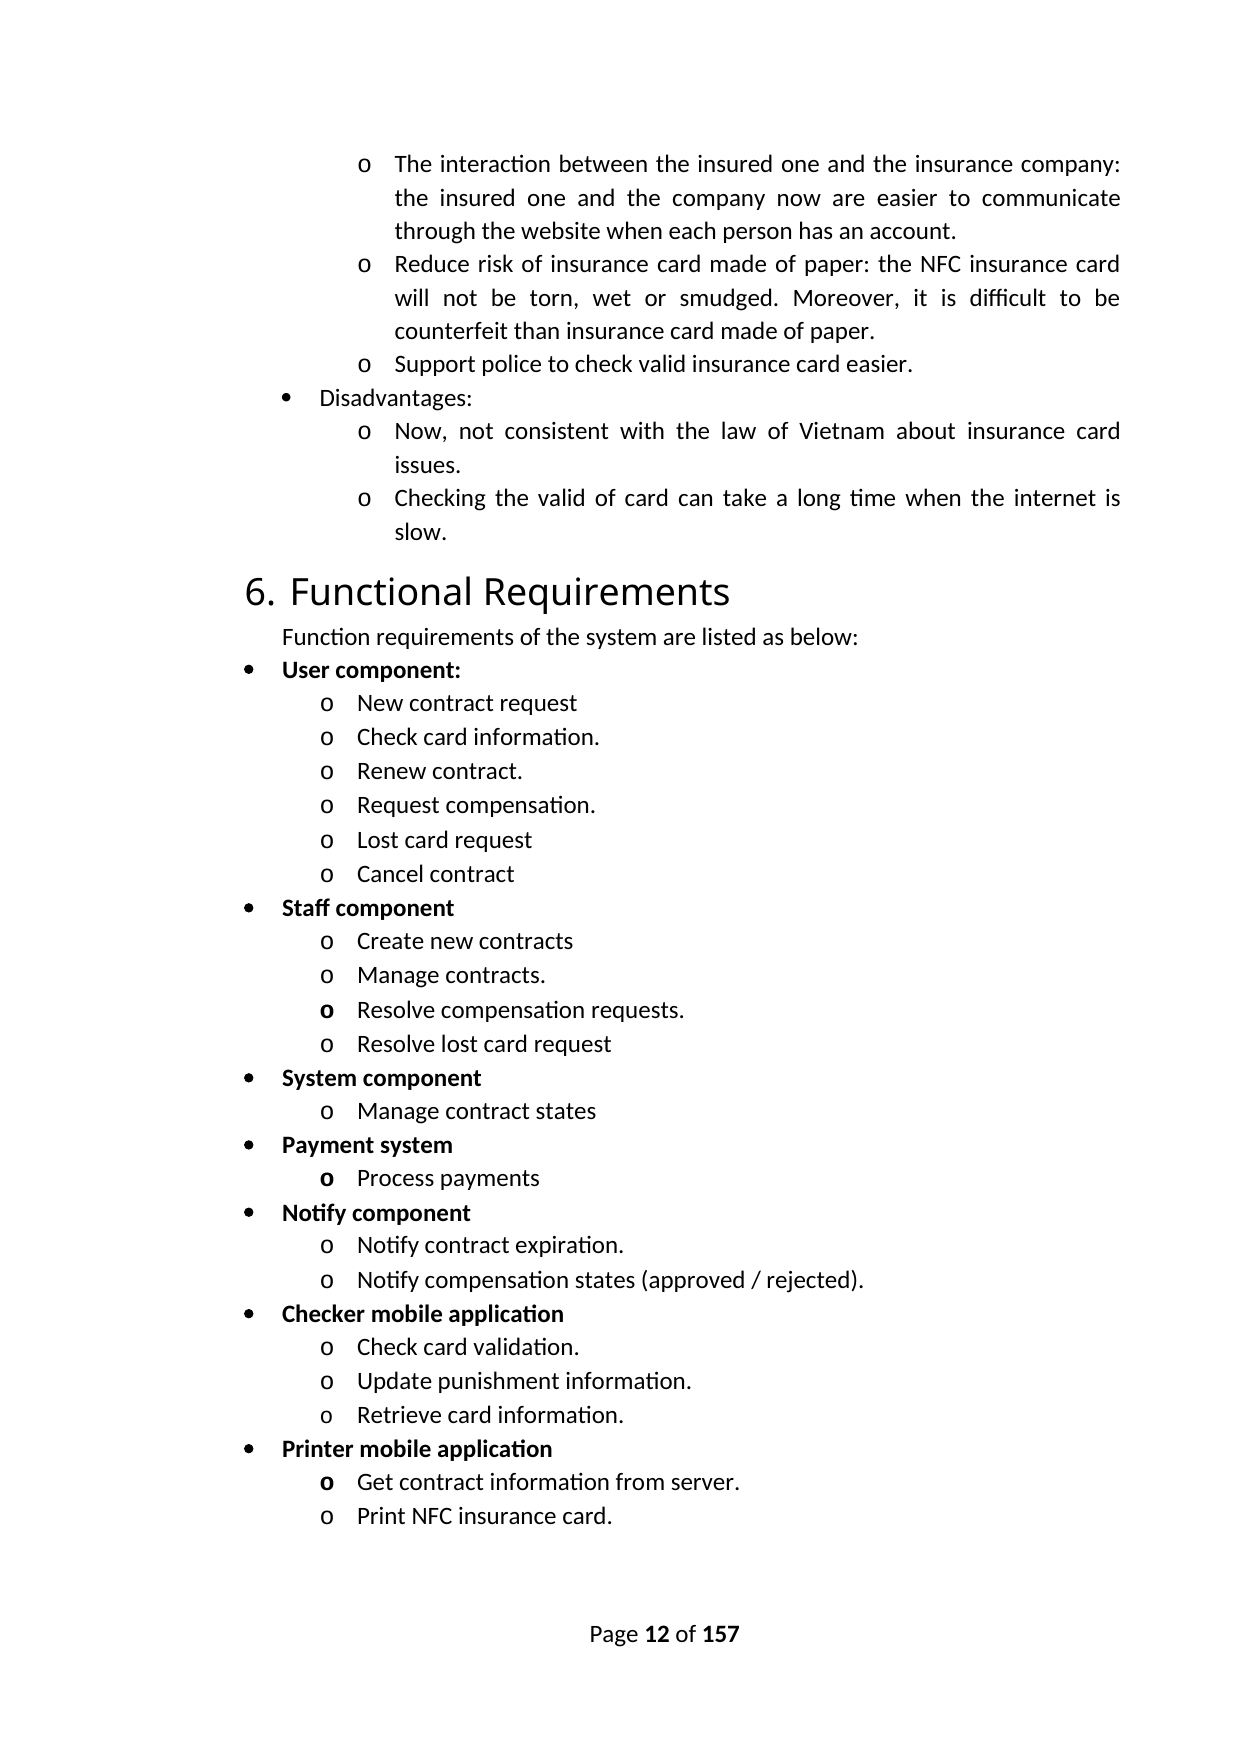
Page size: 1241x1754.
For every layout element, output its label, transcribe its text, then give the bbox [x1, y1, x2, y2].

list Reduce risk of insurance card made of paper: the NFC insurance card will not be torn, wet or smudged. Moreover, it is difficult to be counterfeit than insurance card made of paper. [357, 248, 1122, 345]
list The interaction between the insured one and the insurance company: the insured one and the company now are easier to communicate through the website when each person has an account. [357, 148, 1122, 245]
list Disadvantages: [282, 382, 1122, 412]
list Check card information. [319, 721, 1122, 753]
list Create new contracts [319, 925, 1122, 957]
subtitle Functional Requirements [244, 566, 1122, 617]
list Update punishment information. [319, 1365, 1122, 1397]
list Manage contracts. [319, 959, 1122, 991]
list Checking the valid of card can take a long time when the internet is slow. [357, 482, 1122, 547]
list Printer mobile application [244, 1433, 1122, 1464]
list Support police to check valid insurance card easier. [357, 348, 1122, 379]
list Now, not consistent with the law of Vietnam about insurance card issues. [357, 415, 1122, 479]
list Staff component [244, 892, 1122, 923]
list Payment system [244, 1129, 1122, 1160]
list Notify contract expiration. [319, 1229, 1122, 1261]
list Renew contract. [319, 755, 1122, 787]
list Check card validation. [319, 1331, 1122, 1363]
list User component: [244, 654, 1122, 684]
list Manage contract states [319, 1095, 1122, 1127]
list Notify compensation states (approved / rejected). [319, 1264, 1122, 1296]
list Lost card request [319, 824, 1122, 856]
list Get contract information from server. [319, 1466, 1122, 1498]
list Function requirements of the system are listed as below: [282, 621, 1122, 651]
list Request compensation. [319, 789, 1122, 821]
list New contract request [319, 687, 1122, 718]
list Resolve compensation requests. [319, 994, 1122, 1026]
list Retrieve card information. [319, 1399, 1122, 1431]
list Print NFC insurance card. [319, 1500, 1122, 1532]
list Checker mobile application [244, 1298, 1122, 1329]
list Process payments [319, 1162, 1122, 1194]
list Resolve lost card request [319, 1028, 1122, 1060]
list System component [244, 1062, 1122, 1093]
list Cancel contract [319, 858, 1122, 890]
list Notify component [244, 1197, 1122, 1227]
